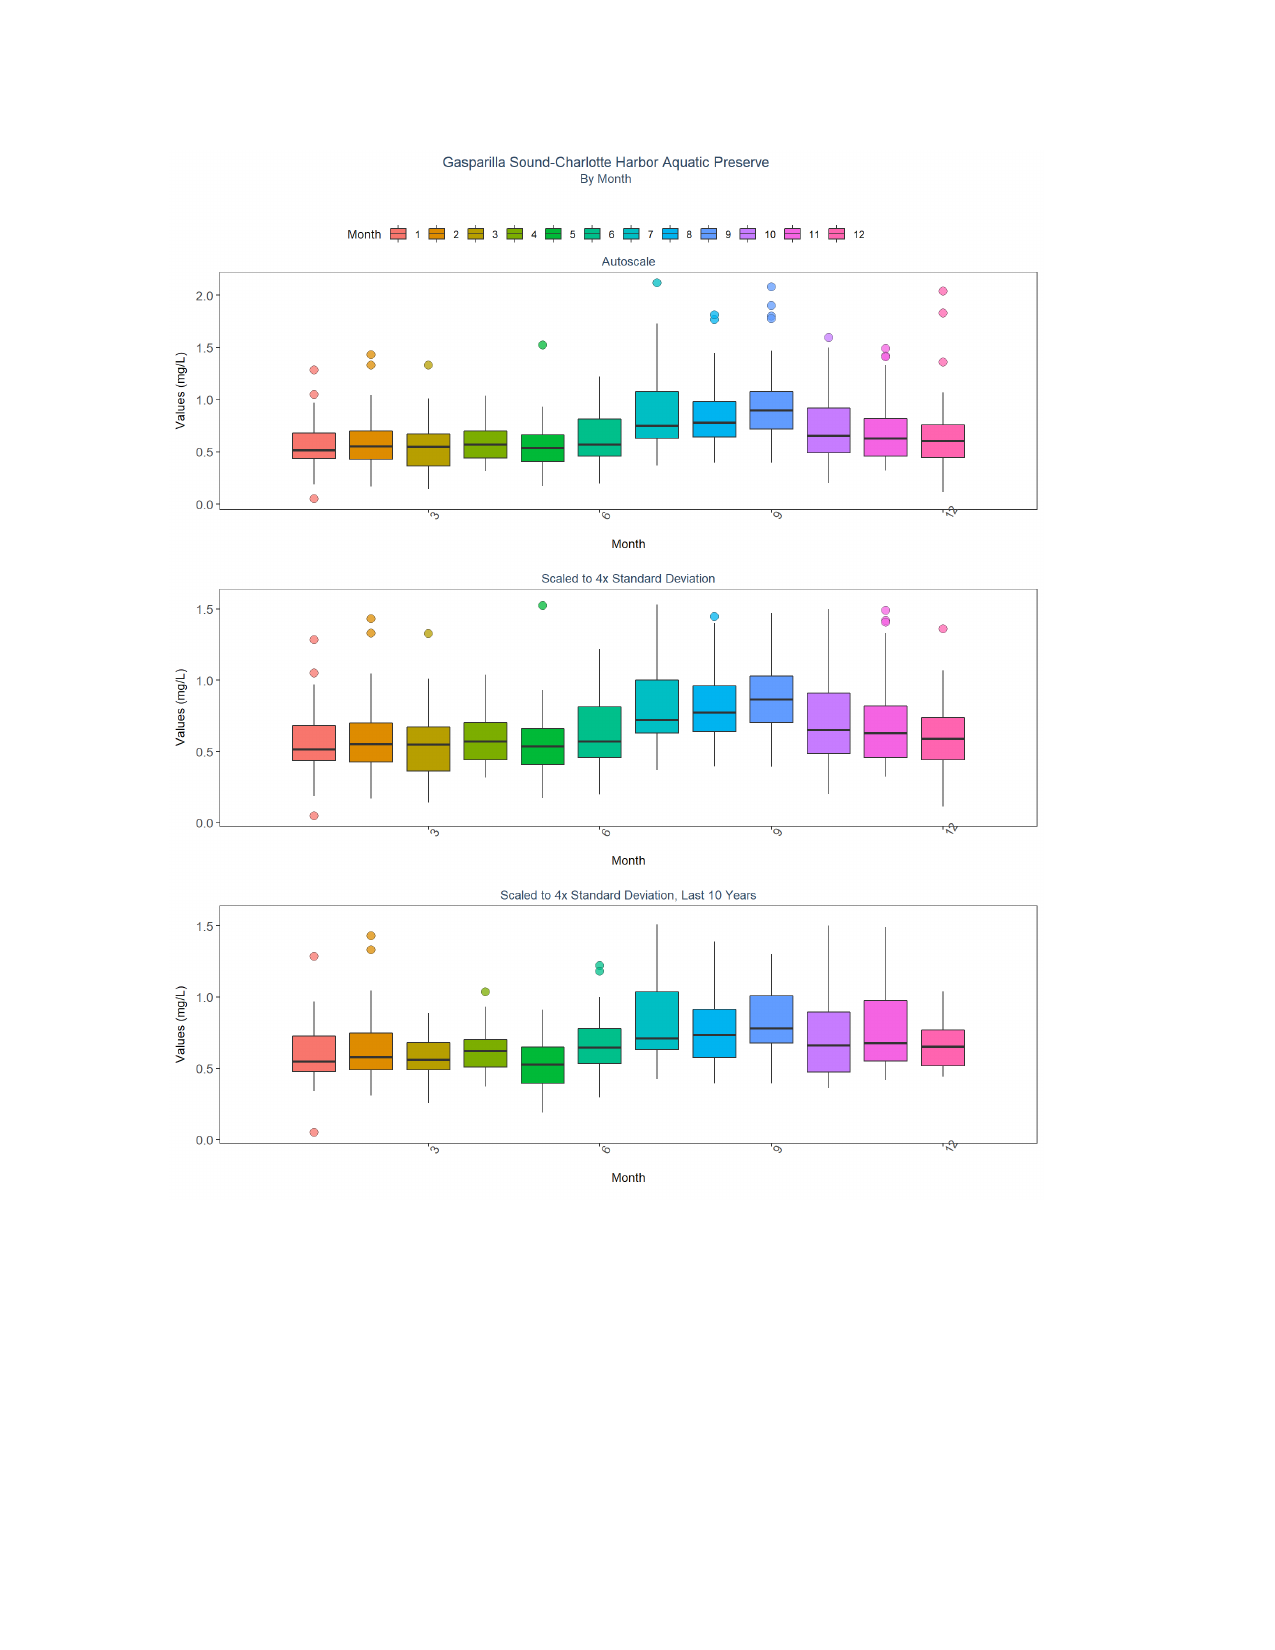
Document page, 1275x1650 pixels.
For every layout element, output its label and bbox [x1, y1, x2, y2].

picture [168, 150, 1044, 1200]
